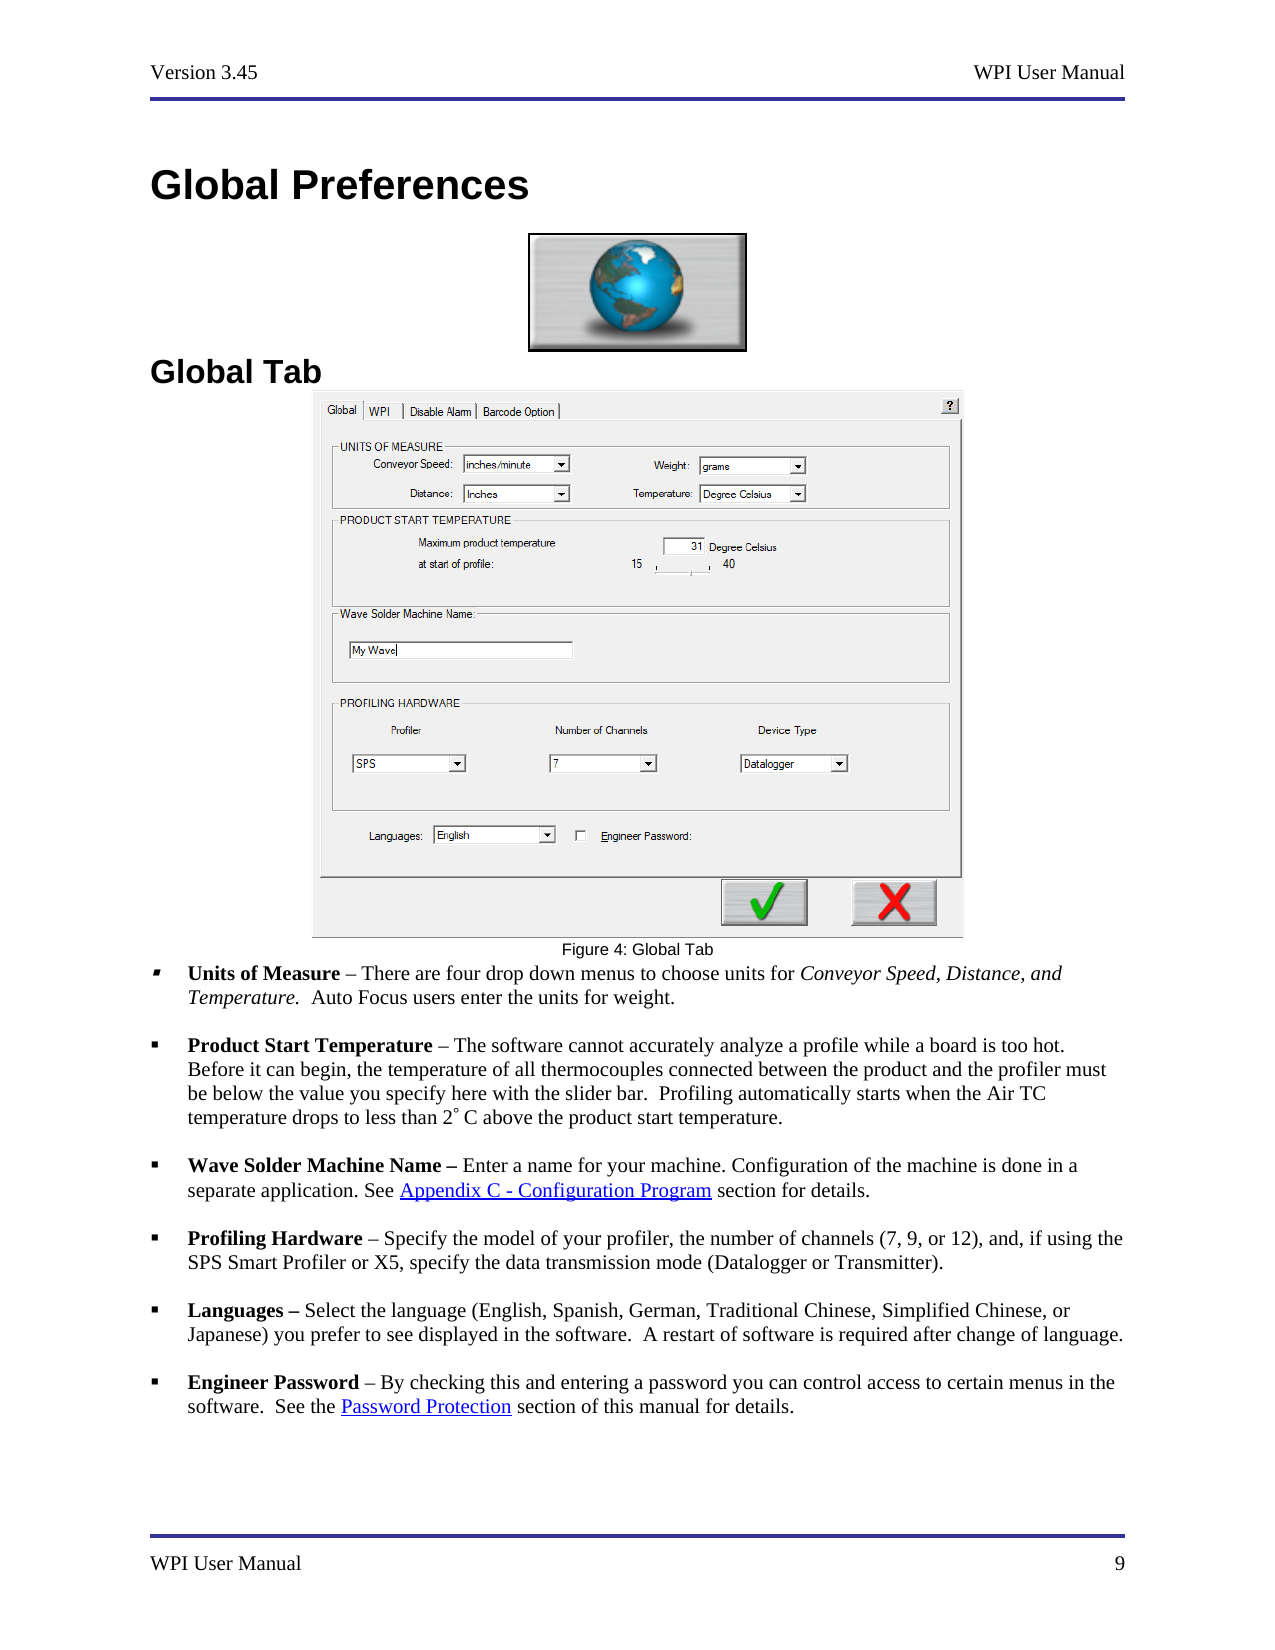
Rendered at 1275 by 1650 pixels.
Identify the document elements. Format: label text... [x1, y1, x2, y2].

list Profiling Hardware – Specify the model of your profiler, the number of channels (7, 9, or 12), and, if using the SPS Smart Profiler or X5, specify the data transmission mode (Datalogger or Transmitter). [150, 1226, 1125, 1274]
list Engineer Password – By checking this and entering a password you can control access to certain menus in the software. See the Password Protection section of this manual for details. [150, 1370, 1125, 1418]
list Product Start Temperature – The software cannot accurately analyze a profile while a board is too hot. Before it can begin, the temperature of all thermocouples connected between the product and the profiler must be below the value you specify here with the slider bar. Profiling automatically starts when the Air TC temperature drops to less than 2 C above the product start temperature. [150, 1033, 1125, 1129]
text Figure 4: Global Tab [150, 940, 1125, 959]
list Languages – Select the language (English, Spanish, German, Traditional Chinese, Simplified Chinese, or Japanese) you prefer to see displayed in the software. A restart of software is required after change of language. [150, 1298, 1125, 1346]
picture [530, 235, 745, 349]
subtitle Global Tab [150, 352, 1125, 390]
picture [311, 390, 964, 938]
list Wave Solder Machine Name – Enter a name for your machine. Configuration of the machine is done in a separate application. See Appendix C - Configuration Program section for details. [150, 1153, 1125, 1202]
list Units of Measure – There are four drop down menus to choose units for Conveyor Speed, Distance, and Temperature. Auto Focus users enter the units for weight. [150, 961, 1125, 1009]
subtitle Global Preferences [150, 160, 1125, 208]
